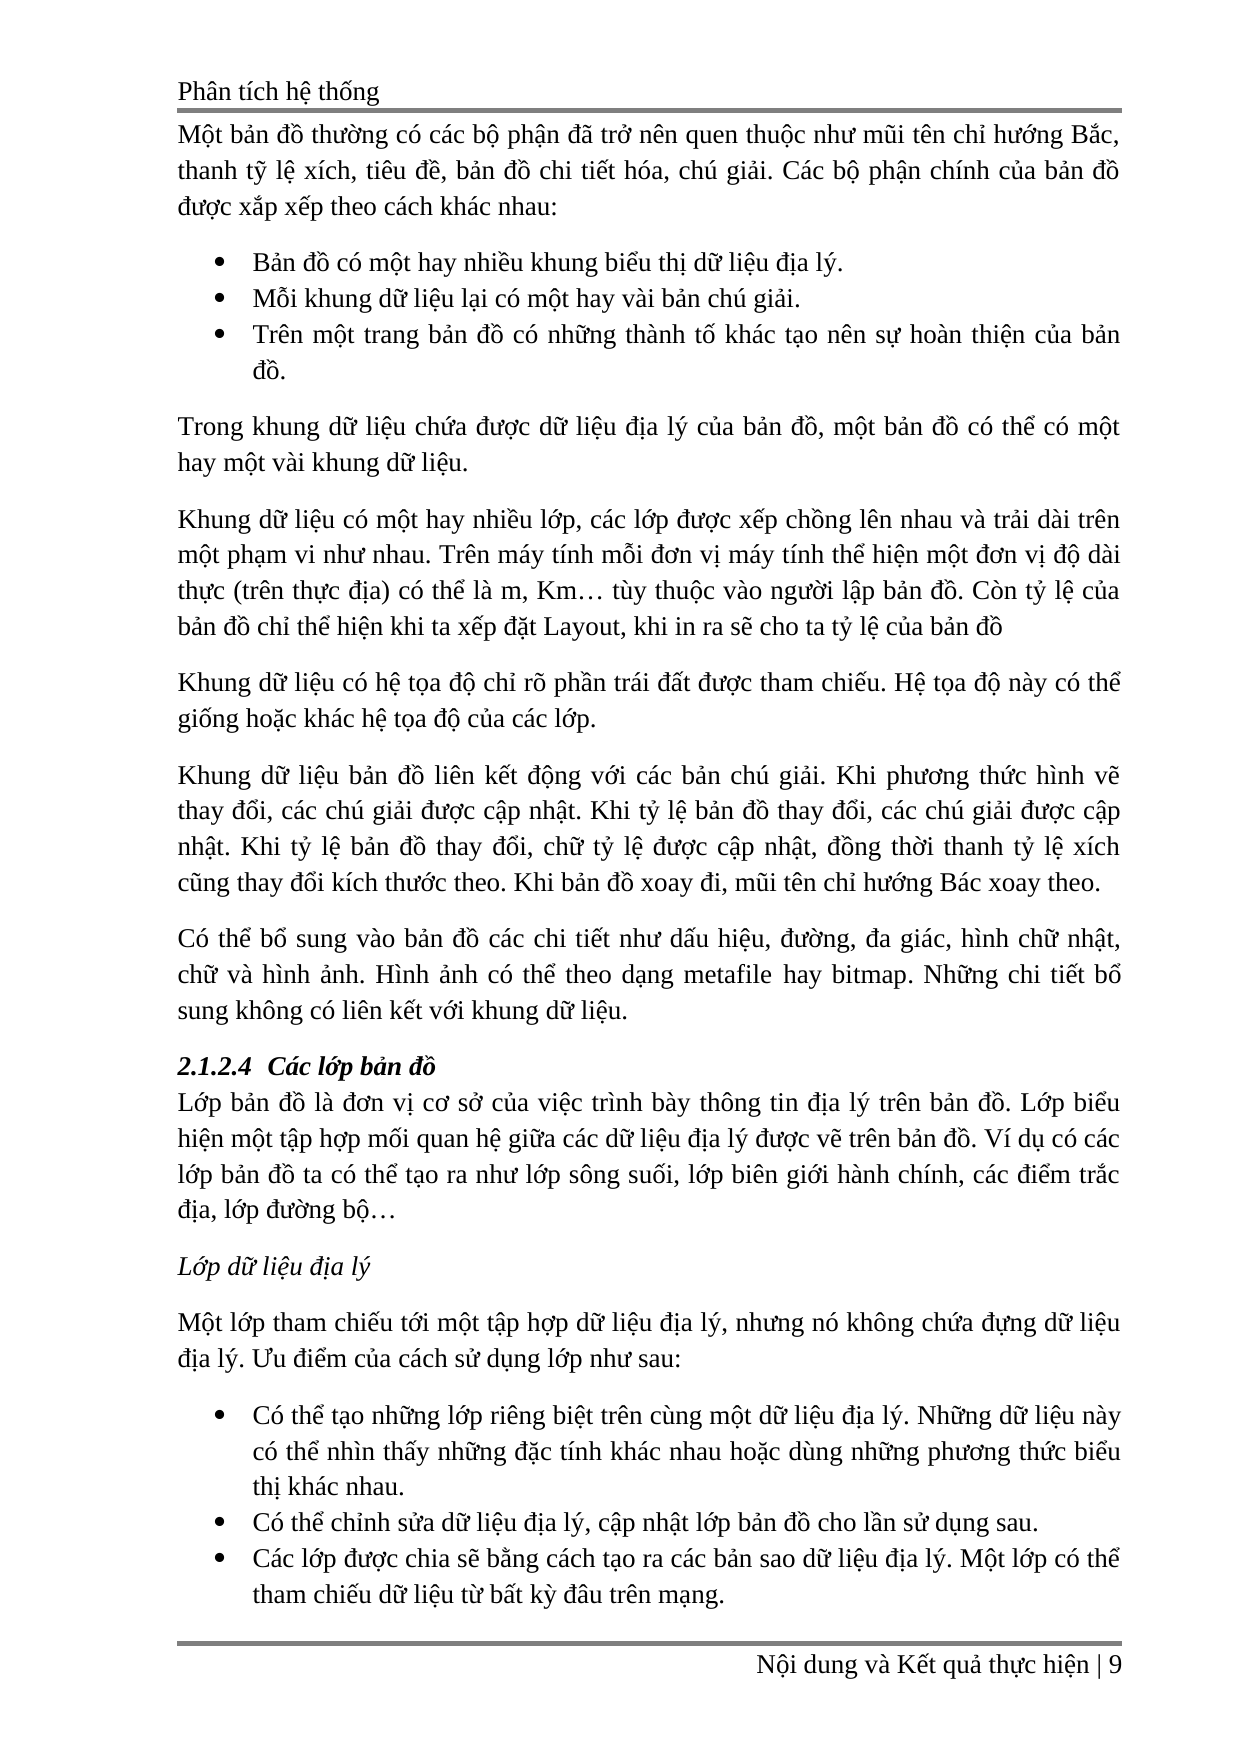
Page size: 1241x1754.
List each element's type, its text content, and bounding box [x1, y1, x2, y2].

text Lớp bản đồ là đơn vị cơ sở của việc trình bày thông tin địa lý trên bản đồ. Lớp biểu hiện một tập hợp mối quan hệ giữa các dữ liệu địa lý được vẽ trên bản đồ. Ví dụ có các lớp bản đồ ta có thể tạo ra như lớp sông suối, lớp biên giới hành chính, các điểm trắc địa, lớp đường bộ… [177, 1086, 1122, 1224]
text Khung dữ liệu bản đồ liên kết động với các bản chú giải. Khi phương thức hình vẽ thay đổi, các chú giải được cập nhật. Khi tỷ lệ bản đồ thay đổi, các chú giải được cập nhật. Khi tỷ lệ bản đồ thay đổi, chữ tỷ lệ được cập nhật, đồng thời thanh tỷ lệ xích cũng thay đổi kích thước theo. Khi bản đồ xoay đi, mũi tên chỉ hướng Bác xoay theo. [177, 759, 1122, 897]
list Mỗi khung dữ liệu lại có một hay vài bản chú giải. [215, 282, 1122, 313]
list Bản đồ có một hay nhiều khung biểu thị dữ liệu địa lý. [215, 246, 1122, 277]
text Trong khung dữ liệu chứa được dữ liệu địa lý của bản đồ, một bản đồ có thể có một hay một vài khung dữ liệu. [177, 410, 1122, 477]
text Một lớp tham chiếu tới một tập hợp dữ liệu địa lý, nhưng nó không chứa đựng dữ liệu địa lý. Ưu điểm của cách sử dụng lớp như sau: [177, 1307, 1122, 1373]
text Một bản đồ thường có các bộ phận đã trở nên quen thuộc như mũi tên chỉ hướng Bắc, thanh tỹ lệ xích, tiêu đề, bản đồ chi tiết hóa, chú giải. Các bộ phận chính của bản đồ được xắp xếp theo cách khác nhau: [177, 118, 1122, 221]
list Trên một trang bản đồ có những thành tố khác tạo nên sự hoàn thiện của bản đồ. [215, 318, 1122, 385]
subtitle Các lớp bản đồ [177, 1051, 1122, 1082]
text Khung dữ liệu có hệ tọa độ chỉ rõ phần trái đất được tham chiếu. Hệ tọa độ này có thể giống hoặc khác hệ tọa độ của các lớp. [177, 666, 1122, 733]
text Lớp dữ liệu địa lý [177, 1250, 1122, 1281]
list Các lớp được chia sẽ bằng cách tạo ra các bản sao dữ liệu địa lý. Một lớp có thể tham chiếu dữ liệu từ bất kỳ đâu trên mạng. [215, 1542, 1122, 1609]
list Có thể tạo những lớp riêng biệt trên cùng một dữ liệu địa lý. Những dữ liệu này có thể nhìn thấy những đặc tính khác nhau hoặc dùng những phương thức biểu thị khác nhau. [215, 1399, 1122, 1502]
list Có thể chỉnh sửa dữ liệu địa lý, cập nhật lớp bản đồ cho lần sử dụng sau. [215, 1506, 1122, 1537]
text Có thể bổ sung vào bản đồ các chi tiết như dấu hiệu, đường, đa giác, hình chữ nhật, chữ và hình ảnh. Hình ảnh có thể theo dạng metafile hay bitmap. Những chi tiết bổ sung không có liên kết với khung dữ liệu. [177, 922, 1122, 1025]
text Khung dữ liệu có một hay nhiều lớp, các lớp được xếp chồng lên nhau và trải dài trên một phạm vi như nhau. Trên máy tính mỗi đơn vị máy tính thể hiện một đơn vị độ dài thực (trên thực địa) có thể là m, Km… tùy thuộc vào người lập bản đồ. Còn tỷ lệ của bản đồ chỉ thể hiện khi ta xếp đặt Layout, khi in ra sẽ cho ta tỷ lệ của bản đồ [177, 503, 1122, 641]
